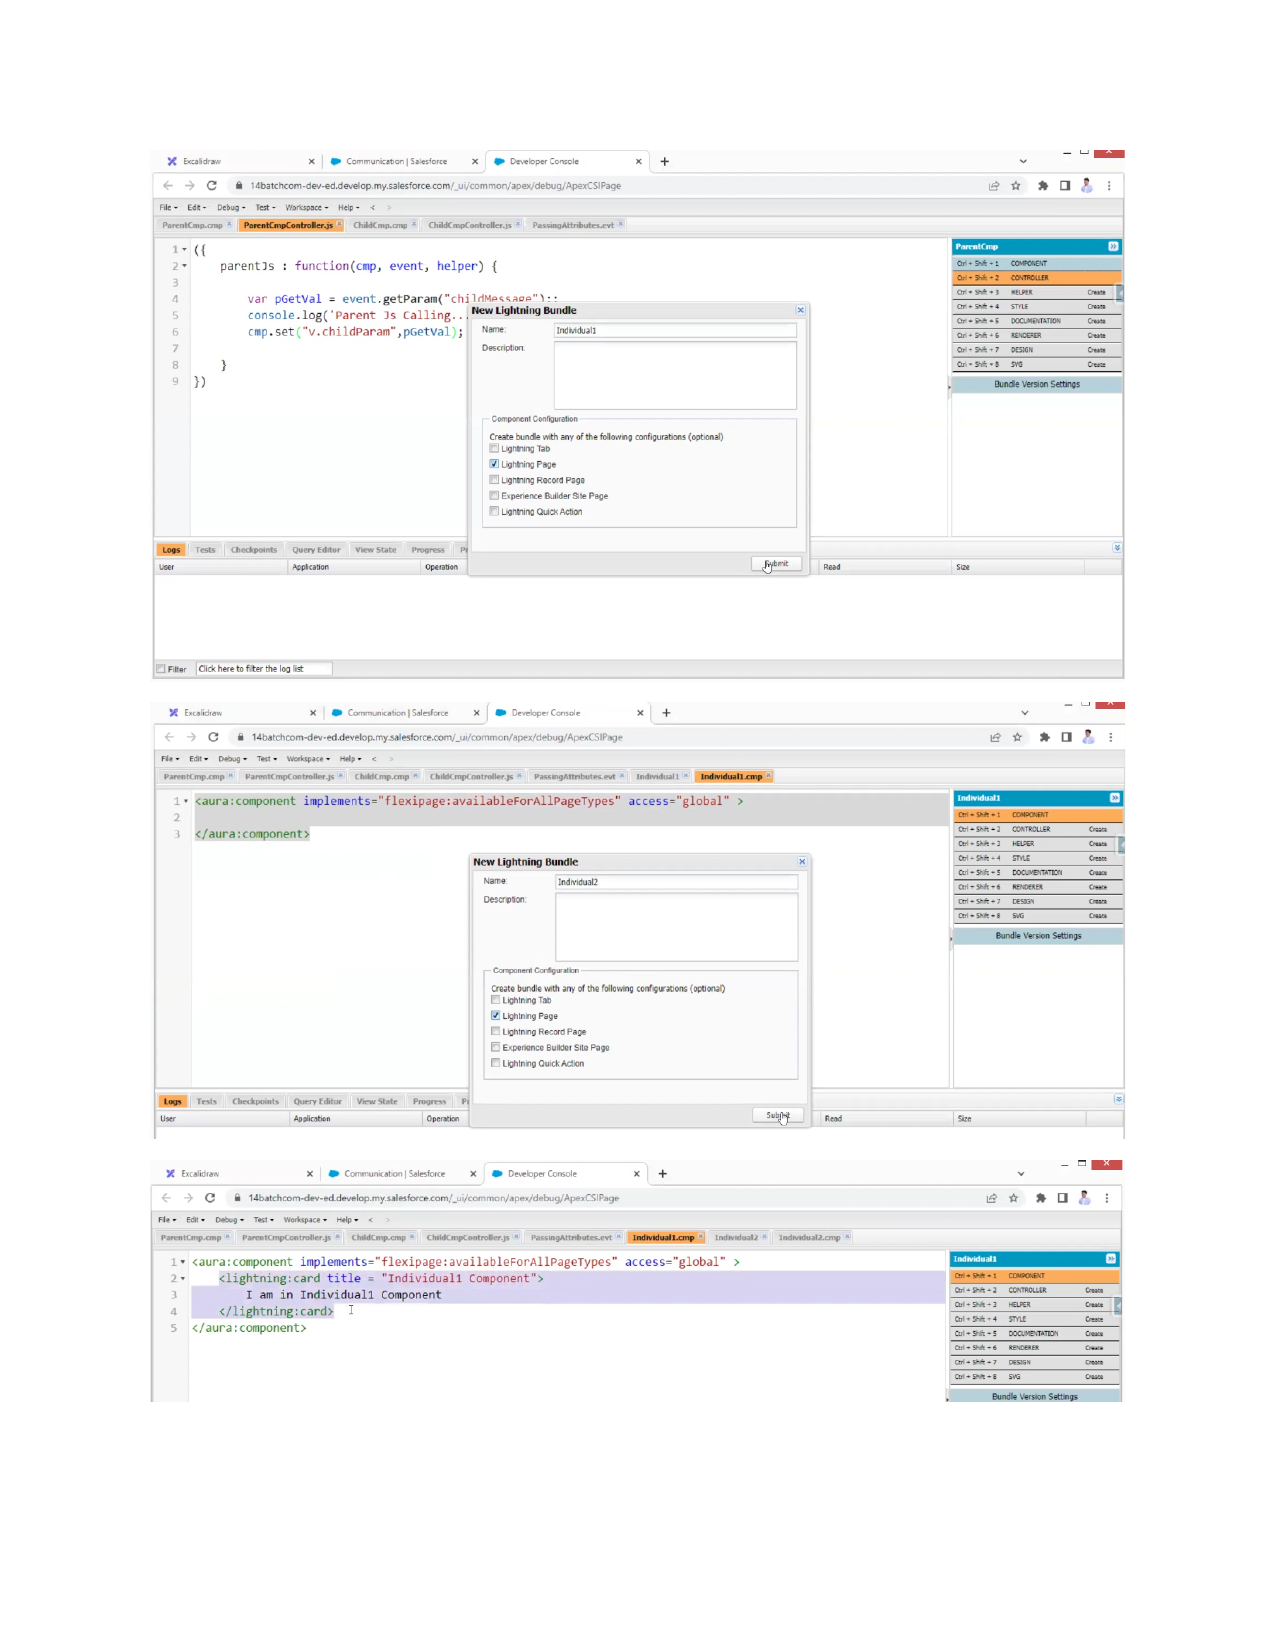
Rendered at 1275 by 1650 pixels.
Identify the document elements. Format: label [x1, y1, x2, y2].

picture [150, 1160, 1125, 1402]
picture [150, 702, 1125, 1139]
picture [150, 150, 1125, 682]
